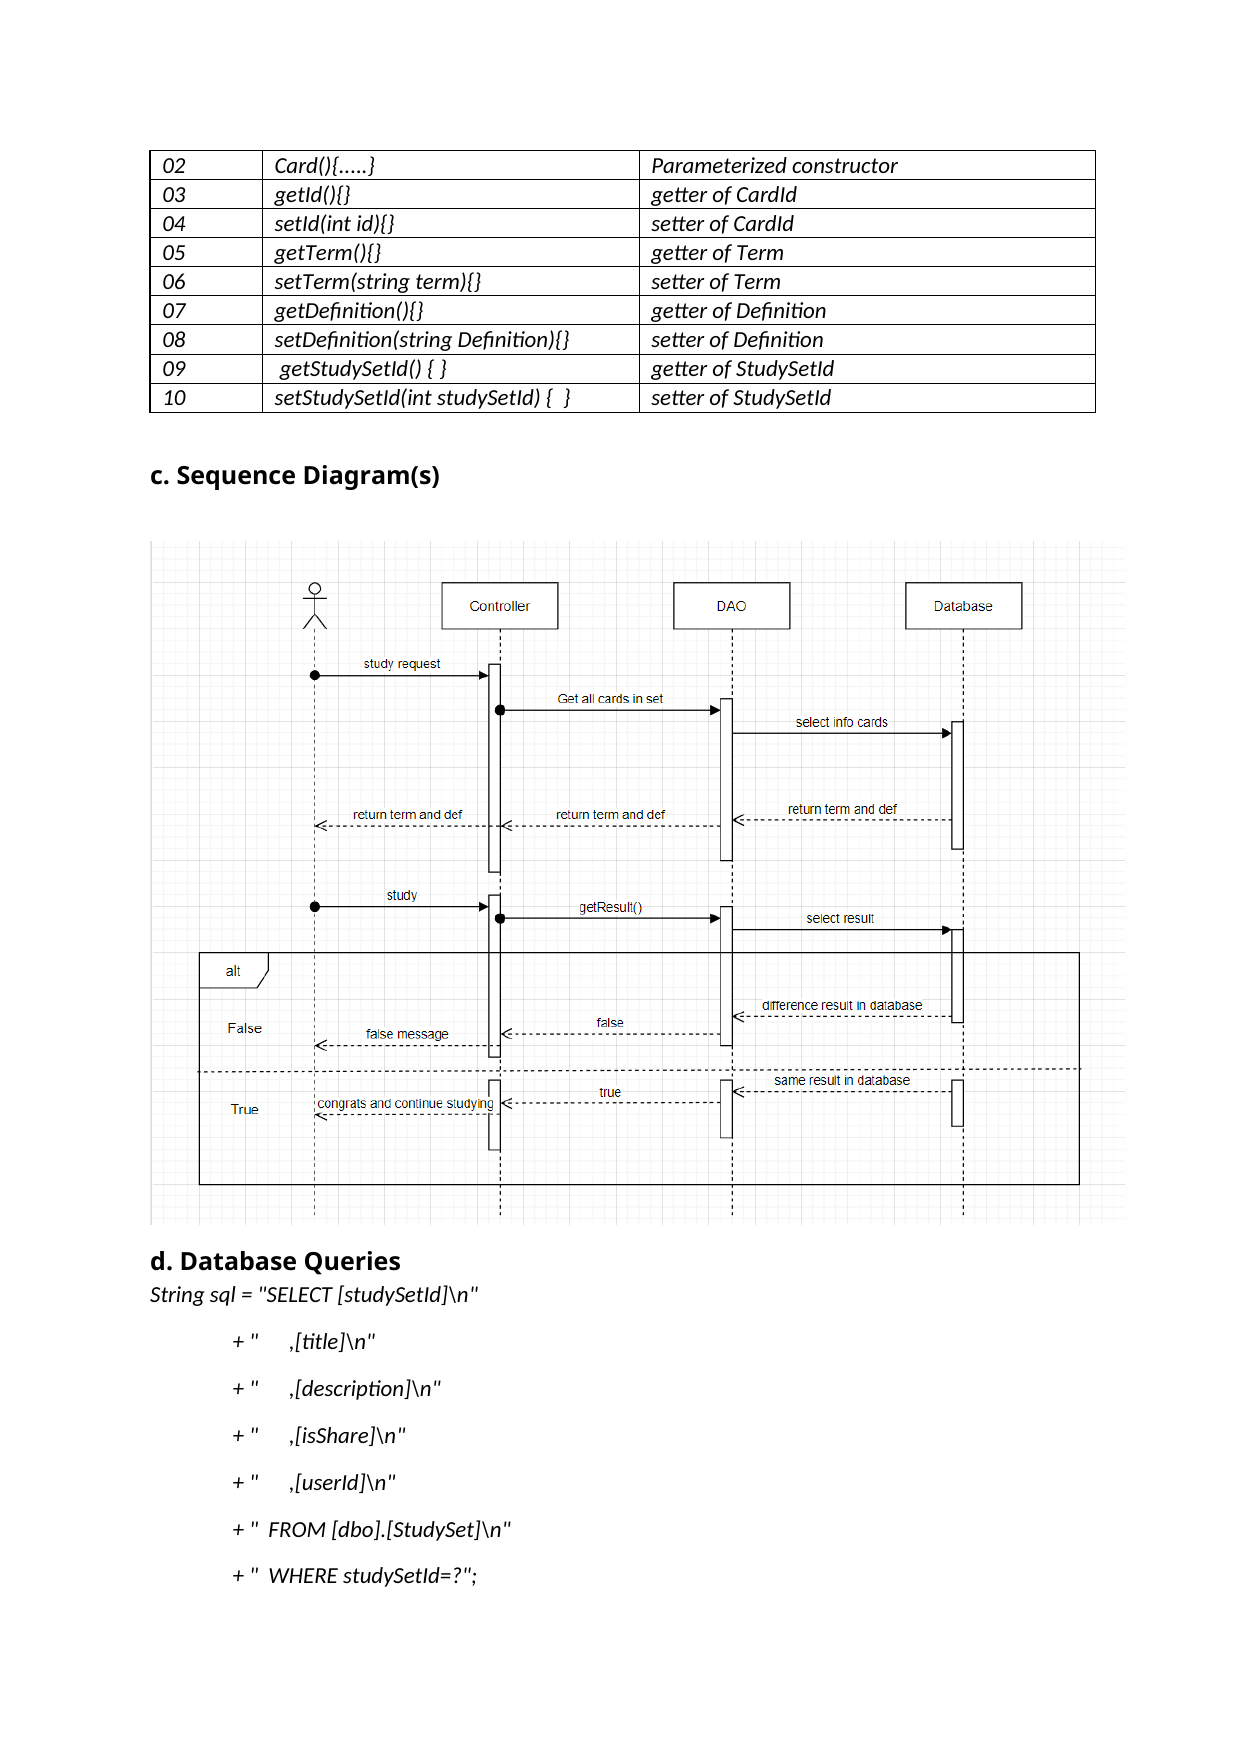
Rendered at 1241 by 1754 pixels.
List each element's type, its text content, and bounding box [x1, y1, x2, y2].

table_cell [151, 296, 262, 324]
text + " ,[title]\n" [150, 1327, 1093, 1355]
text String sql = "SELECT [studySetId]\n" [150, 1280, 1093, 1308]
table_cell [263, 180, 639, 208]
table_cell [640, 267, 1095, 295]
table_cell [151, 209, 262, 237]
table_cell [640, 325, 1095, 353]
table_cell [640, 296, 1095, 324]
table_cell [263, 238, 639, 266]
text + " ,[userId]\n" [150, 1468, 1093, 1496]
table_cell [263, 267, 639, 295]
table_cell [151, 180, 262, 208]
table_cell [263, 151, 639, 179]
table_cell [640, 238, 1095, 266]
picture [150, 541, 1125, 1225]
text + " ,[description]\n" [150, 1374, 1093, 1402]
text + " FROM [dbo].[StudySet]\n" [150, 1515, 1093, 1543]
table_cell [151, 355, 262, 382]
text + " WHERE studySetId=?"; [150, 1562, 1093, 1589]
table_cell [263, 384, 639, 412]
subtitle d. Database Queries [150, 1243, 1093, 1278]
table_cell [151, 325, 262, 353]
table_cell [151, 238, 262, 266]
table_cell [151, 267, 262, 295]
text + " ,[isShare]\n" [150, 1421, 1093, 1449]
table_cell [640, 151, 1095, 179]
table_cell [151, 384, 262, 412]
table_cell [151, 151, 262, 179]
subtitle c. Sequence Diagram(s) [150, 458, 1093, 492]
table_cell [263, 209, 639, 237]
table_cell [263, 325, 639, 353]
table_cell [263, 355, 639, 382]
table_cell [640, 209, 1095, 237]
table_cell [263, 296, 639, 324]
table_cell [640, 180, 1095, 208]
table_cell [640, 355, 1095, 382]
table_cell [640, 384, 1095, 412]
